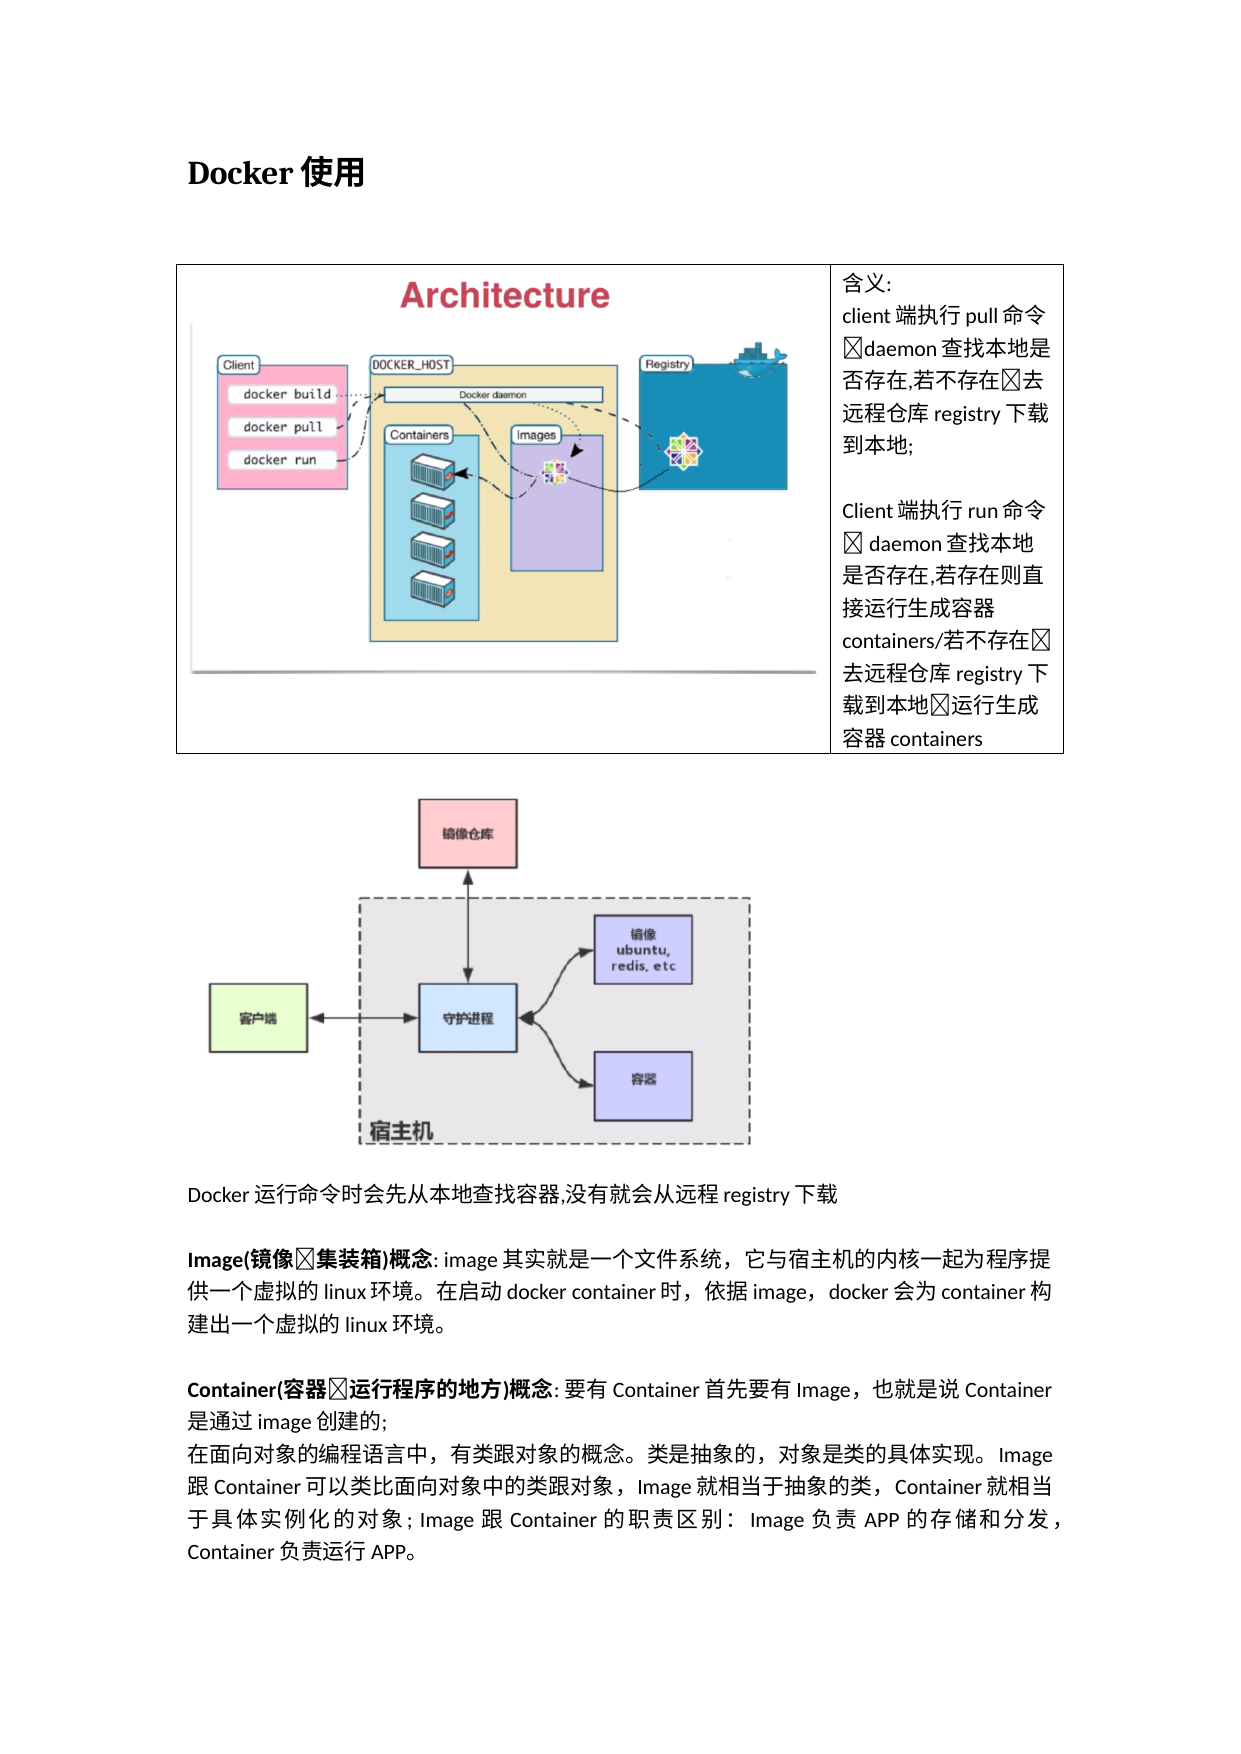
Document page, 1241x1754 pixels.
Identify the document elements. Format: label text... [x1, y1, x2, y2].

text 在面向对象的编程语言中，有类跟对象的概念。类是抽象的，对象是类的具体实现。Image跟Container可以类比面向对象中的类跟对象，Image就相当于抽象的类，Container就相当于具体实例化的对象; Image跟Container的职责区别：Image负责APP的存储和分发，Container负责运行APP。 [187, 1436, 1053, 1566]
text Container(容器运行程序的地方)概念: 要有Container首先要有Image，也就是说Container是通过image创建的; [187, 1371, 1053, 1436]
subtitle Docker使用 [187, 137, 1053, 202]
picture [187, 786, 757, 1150]
text Image(镜像集装箱)概念: image其实就是一个文件系统，它与宿主机的内核一起为程序提供一个虚拟的linux环境。在启动docker container时，依据image，docker会为container构建出一个虚拟的linux环境。 [187, 1241, 1053, 1339]
text Docker运行命令时会先从本地查找容器,没有就会从远程registry下载 [187, 1176, 1053, 1209]
picture [187, 280, 817, 674]
table_header 含义: client端执行pull命令daemon查找本地是否存在,若不存在去远程仓库registry下载到本地; Client端执行run命令 daemon查找本地是否存在,若存在则直接运行生成容器containers/若不存在去远程仓库registry下载到本地运行生成容器containers [831, 265, 1063, 753]
table_header [177, 265, 830, 753]
